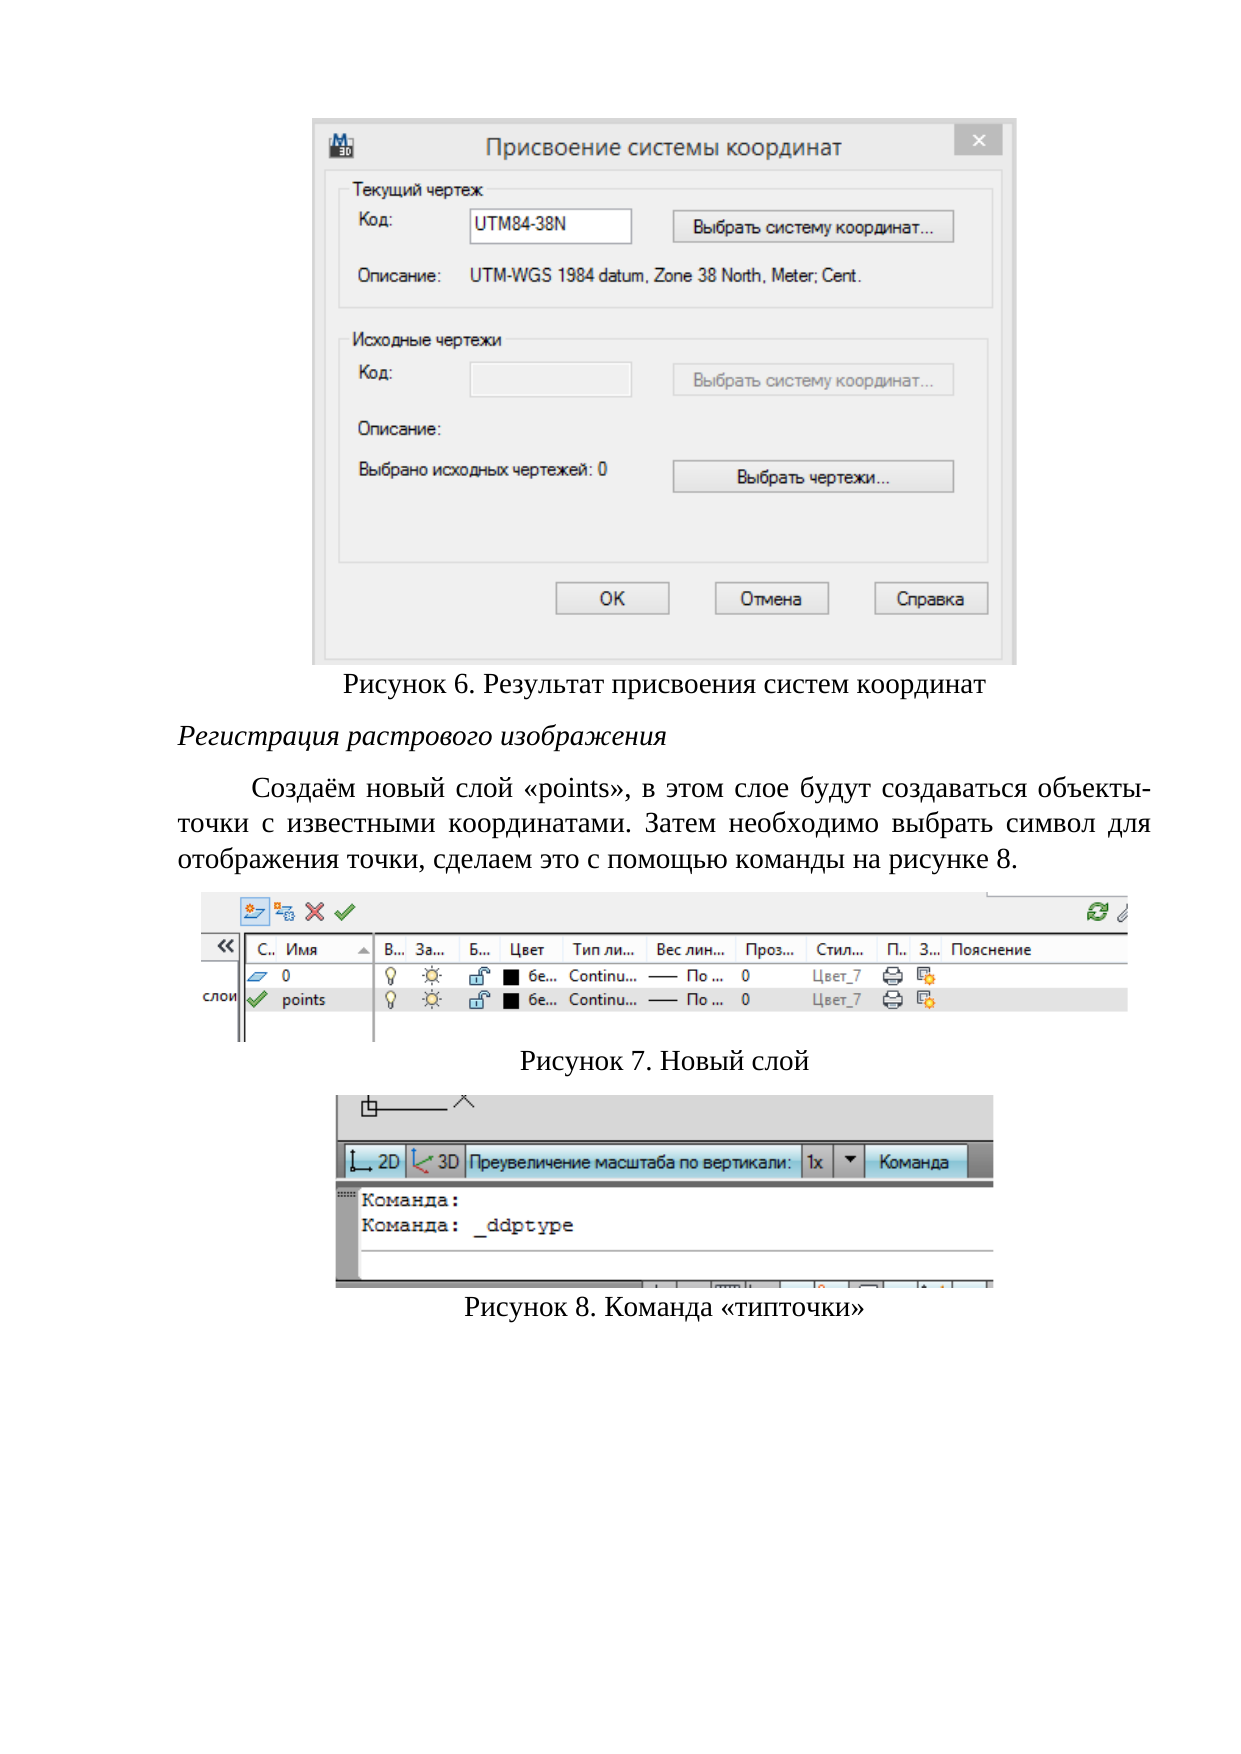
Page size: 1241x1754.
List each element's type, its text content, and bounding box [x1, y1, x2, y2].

picture [201, 892, 1128, 1042]
text Создаём новый слой «points», в этом слое будут создаваться объекты-точки с известными координатами. Затем необходимо выбрать символ для отображения точки, сделаем это с помощью команды на рисунке 8. [177, 770, 1152, 874]
picture [335, 1095, 994, 1288]
picture [312, 118, 1017, 665]
text Регистрация растрового изображения [177, 718, 1152, 752]
